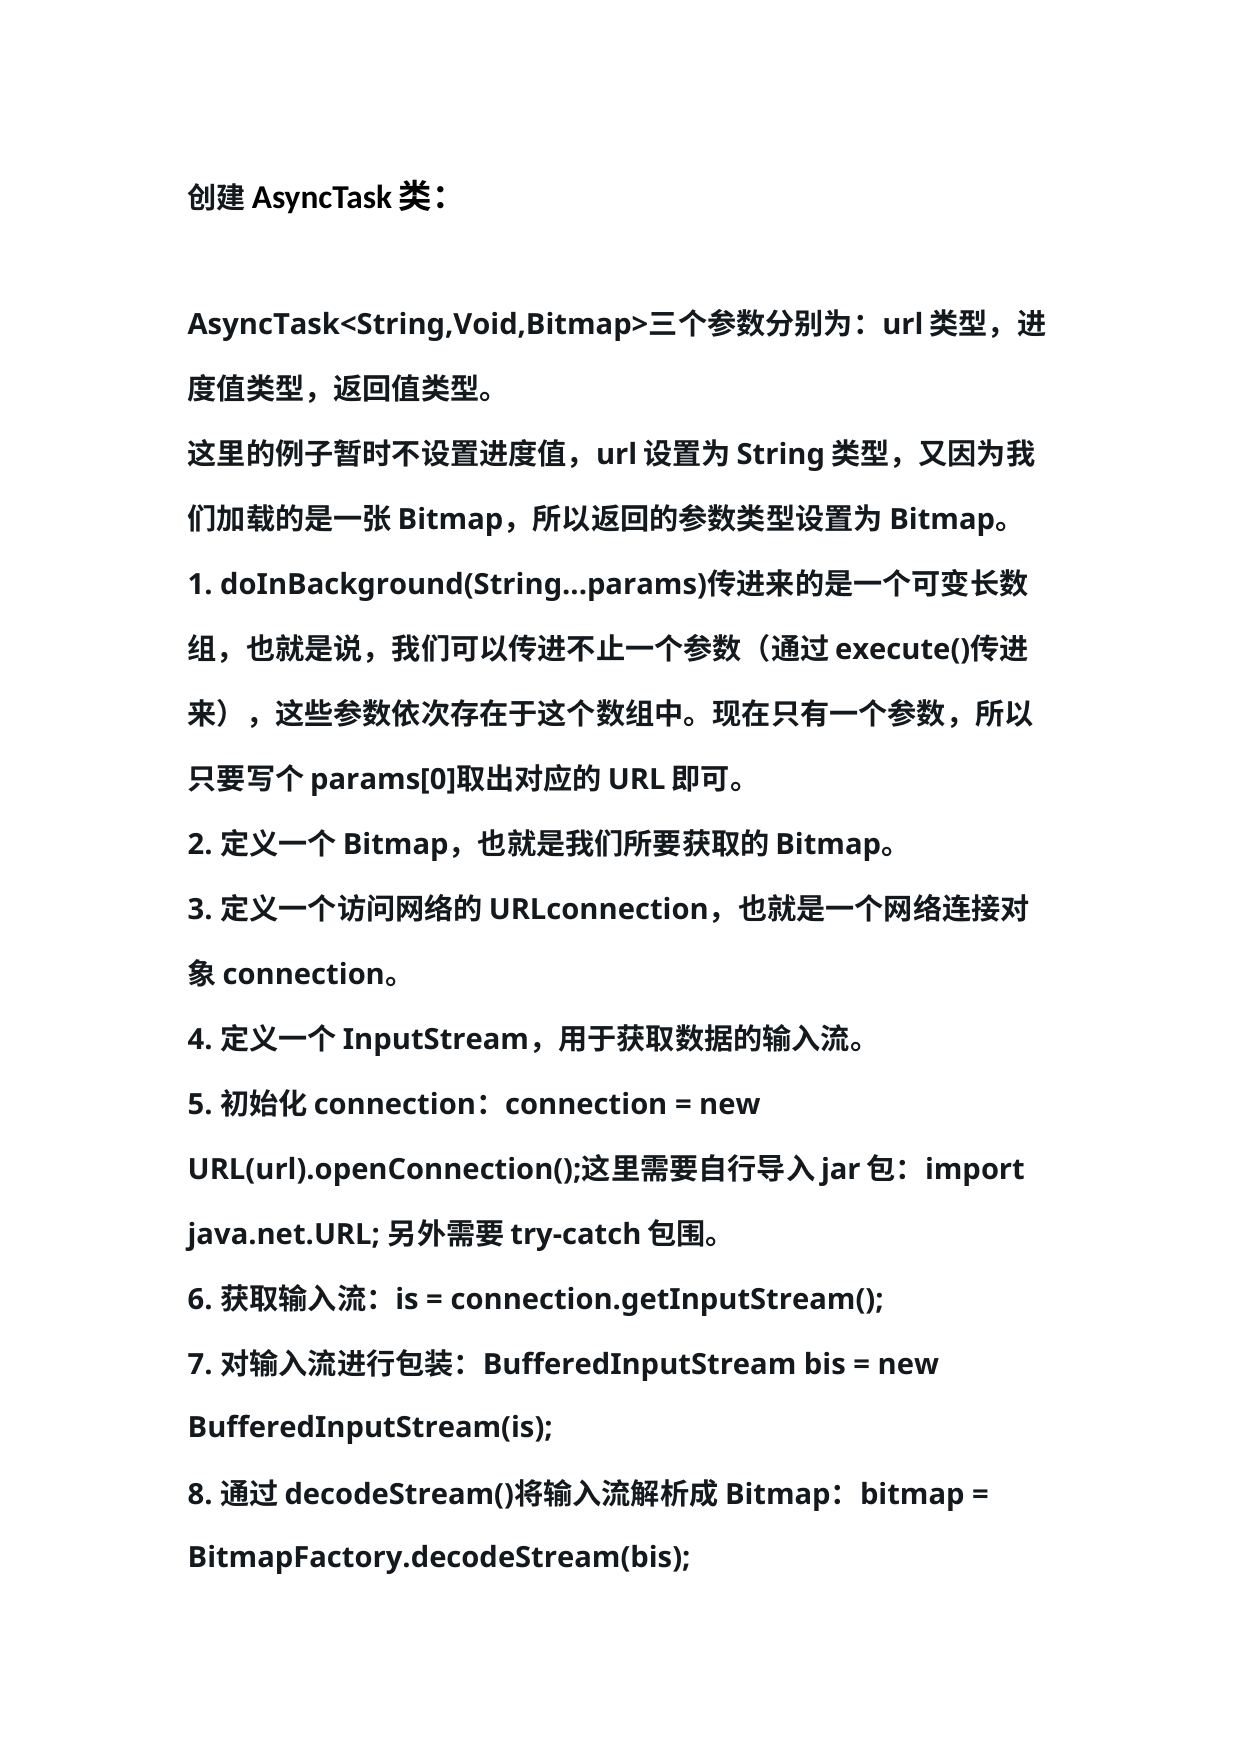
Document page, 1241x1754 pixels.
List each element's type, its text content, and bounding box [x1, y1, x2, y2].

text 5. 初始化connection：connection = new URL(url).openConnection();这里需要自行导入jar包：import java.net.URL; 另外需要try-catch包围。 [187, 1069, 1053, 1264]
text 2. 定义一个Bitmap，也就是我们所要获取的Bitmap。 [187, 809, 1053, 874]
subtitle 创建AsyncTask类： [187, 162, 1053, 227]
text 8. 通过decodeStream()将输入流解析成 Bitmap：bitmap = BitmapFactory.decodeStream(bis); [187, 1459, 1053, 1589]
text 7. 对输入流进行包装：BufferedInputStream bis = new BufferedInputStream(is); [187, 1329, 1053, 1459]
text 3. 定义一个访问网络的URLconnection，也就是一个网络连接对象connection。 [187, 874, 1053, 1004]
text 6. 获取输入流：is = connection.getInputStream(); [187, 1264, 1053, 1329]
text AsyncTask<String,Void,Bitmap>三个参数分别为：url类型，进度值类型，返回值类型。 [187, 289, 1053, 419]
text 这里的例子暂时不设置进度值，url设置为String类型，又因为我们加载的是一张Bitmap，所以返回的参数类型设置为 Bitmap。 [187, 419, 1053, 549]
text 1. doInBackground(String...params)传进来的是一个可变长数组，也就是说，我们可以传进不止一个参数（通过execute()传进来），这些参数依次存在于这个数组中。现在只有一个参数，所以只要写个params[0]取出对应的URL即可。 [187, 549, 1053, 809]
text 4. 定义一个InputStream，用于获取数据的输入流。 [187, 1004, 1053, 1069]
